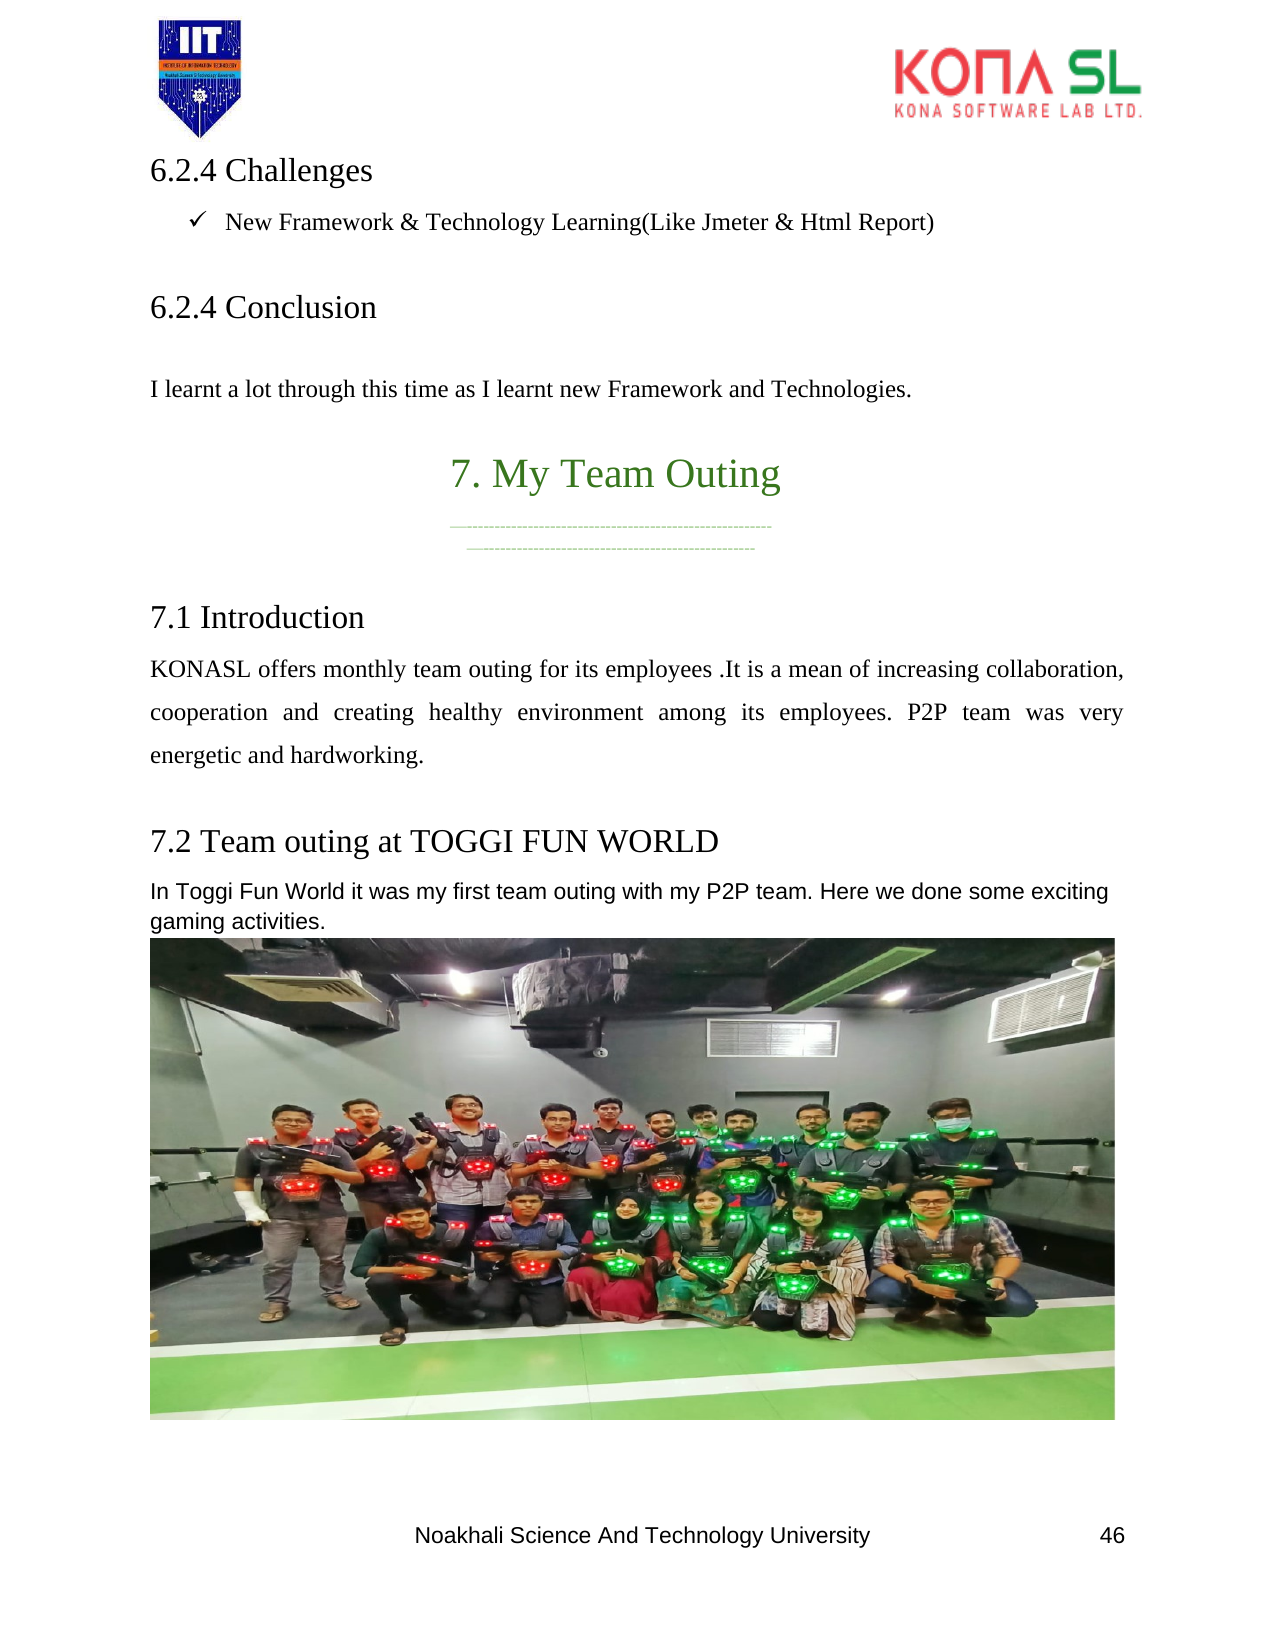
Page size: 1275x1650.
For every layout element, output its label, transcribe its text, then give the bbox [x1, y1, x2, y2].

subtitle 7.1 Introduction [150, 598, 1125, 636]
text In Toggi Fun World it was my first team outing with my P2P team. Here we done some exciting gaming activities. [150, 878, 1125, 934]
text —------------------------------------------------------- [150, 516, 1125, 535]
picture [893, 45, 1144, 121]
text —------------------------------------------------- [150, 538, 1125, 557]
text I learnt a lot through this time as I learnt new Framework and Technologies. [150, 374, 1125, 403]
text KONASL offers monthly team outing for its employees .It is a mean of increasing collaboration, cooperation and creating healthy environment among its employees. P2P team was very energetic and hardworking. [150, 654, 1125, 769]
subtitle 6.2.4 Conclusion [150, 287, 1125, 326]
picture [136, 16, 264, 143]
subtitle 7. My Team Outing [450, 449, 1125, 497]
picture [150, 938, 1117, 1420]
subtitle 7.2 Team outing at TOGGI FUN WORLD [150, 821, 1125, 859]
subtitle 6.2.4 Challenges [150, 150, 1125, 188]
list New Framework & Technology Learning(Like Jmeter & Html Report) [187, 207, 1125, 235]
